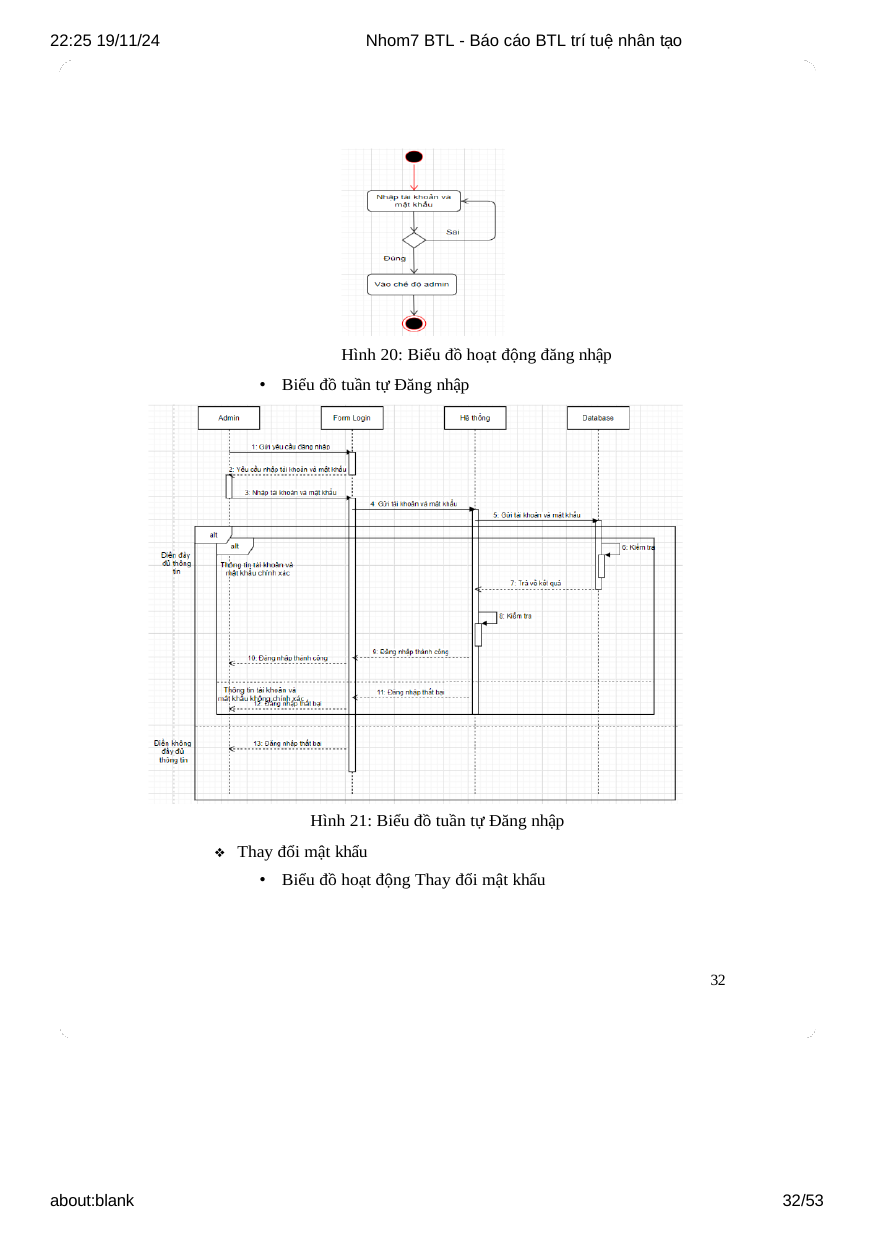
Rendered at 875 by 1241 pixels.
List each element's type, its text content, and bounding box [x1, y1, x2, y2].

list Biểu đồ hoạt động Thay đổi mật khẩu [259, 870, 753, 889]
text 32 [121, 971, 726, 989]
list Thay đổi mật khẩu [215, 842, 753, 861]
picture [59, 59, 816, 1038]
text Hình 20: Biểu đồ hoạt động đăng nhập [341, 345, 753, 364]
text Hình 21: Biểu đồ tuần tự Đăng nhập [310, 811, 753, 830]
list Biểu đồ tuần tự Đăng nhập [259, 375, 753, 394]
